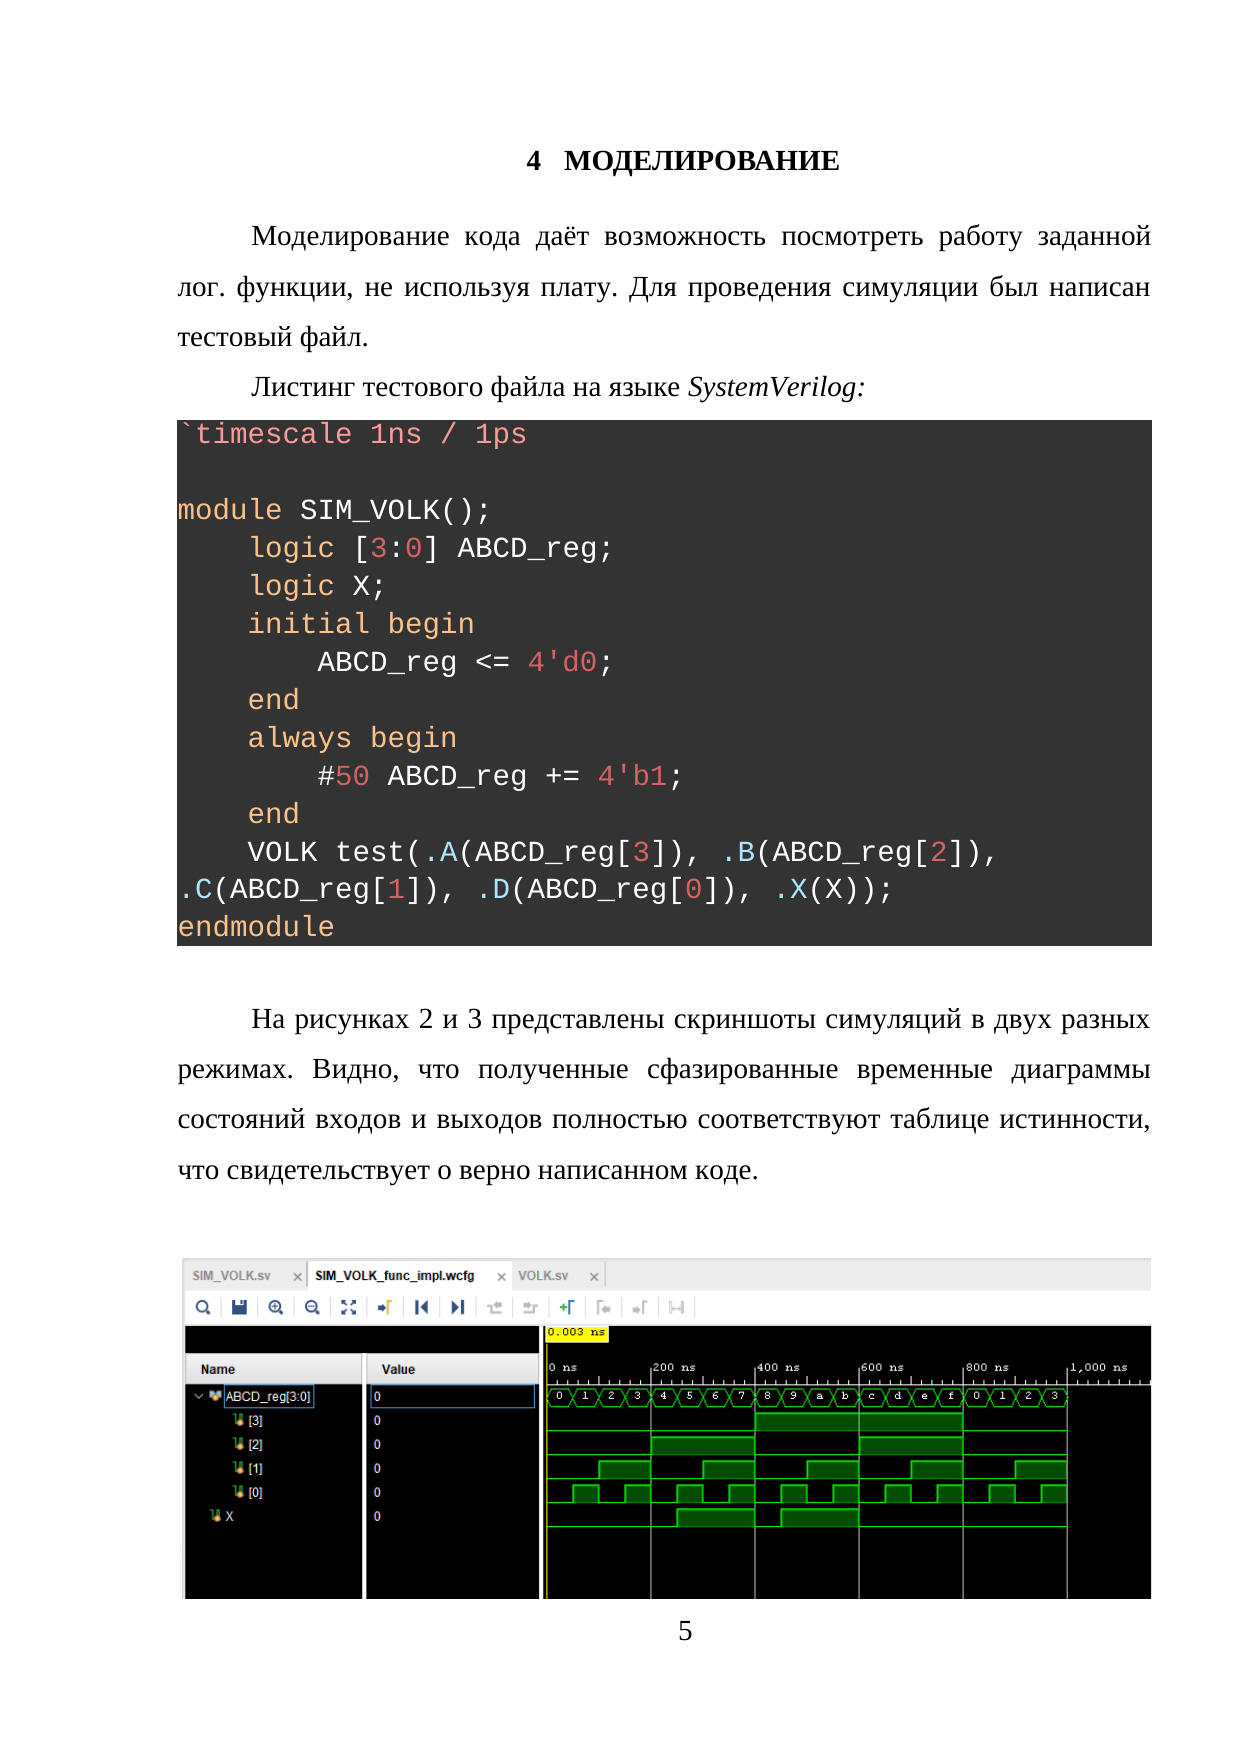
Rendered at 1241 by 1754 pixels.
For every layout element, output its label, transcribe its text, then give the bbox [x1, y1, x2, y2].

text На рисунках 2 и 3 представлены скриншоты симуляций в двух разных режимах. Видно, что полученные сфазированные временные диаграммы состояний входов и выходов полностью соответствуют таблице истинности, что свидетельствует о верно написанном коде. [177, 1001, 1152, 1185]
text `timescale 1ns / 1ps module SIM_VOLK(); logic [3:0] ABCD_reg; logic X; initial begin ABCD_reg <= 4'd0; end always begin #50 ABCD_reg += 4'b1; end VOLK test(.A(ABCD_reg[3]), .B(ABCD_reg[2]), .C(ABCD_reg[1]), .D(ABCD_reg[0]), .X(X)); endmodule [177, 420, 1152, 946]
subtitle МОДЕЛИРОВАНИЕ [215, 143, 1152, 177]
text Моделирование кода даёт возможность посмотреть работу заданной лог. функции, не используя плату. Для проведения симуляции был написан тестовый файл. [177, 218, 1152, 353]
text Листинг тестового файла на языке SystemVerilog: [177, 369, 1152, 403]
picture [177, 1252, 1152, 1599]
